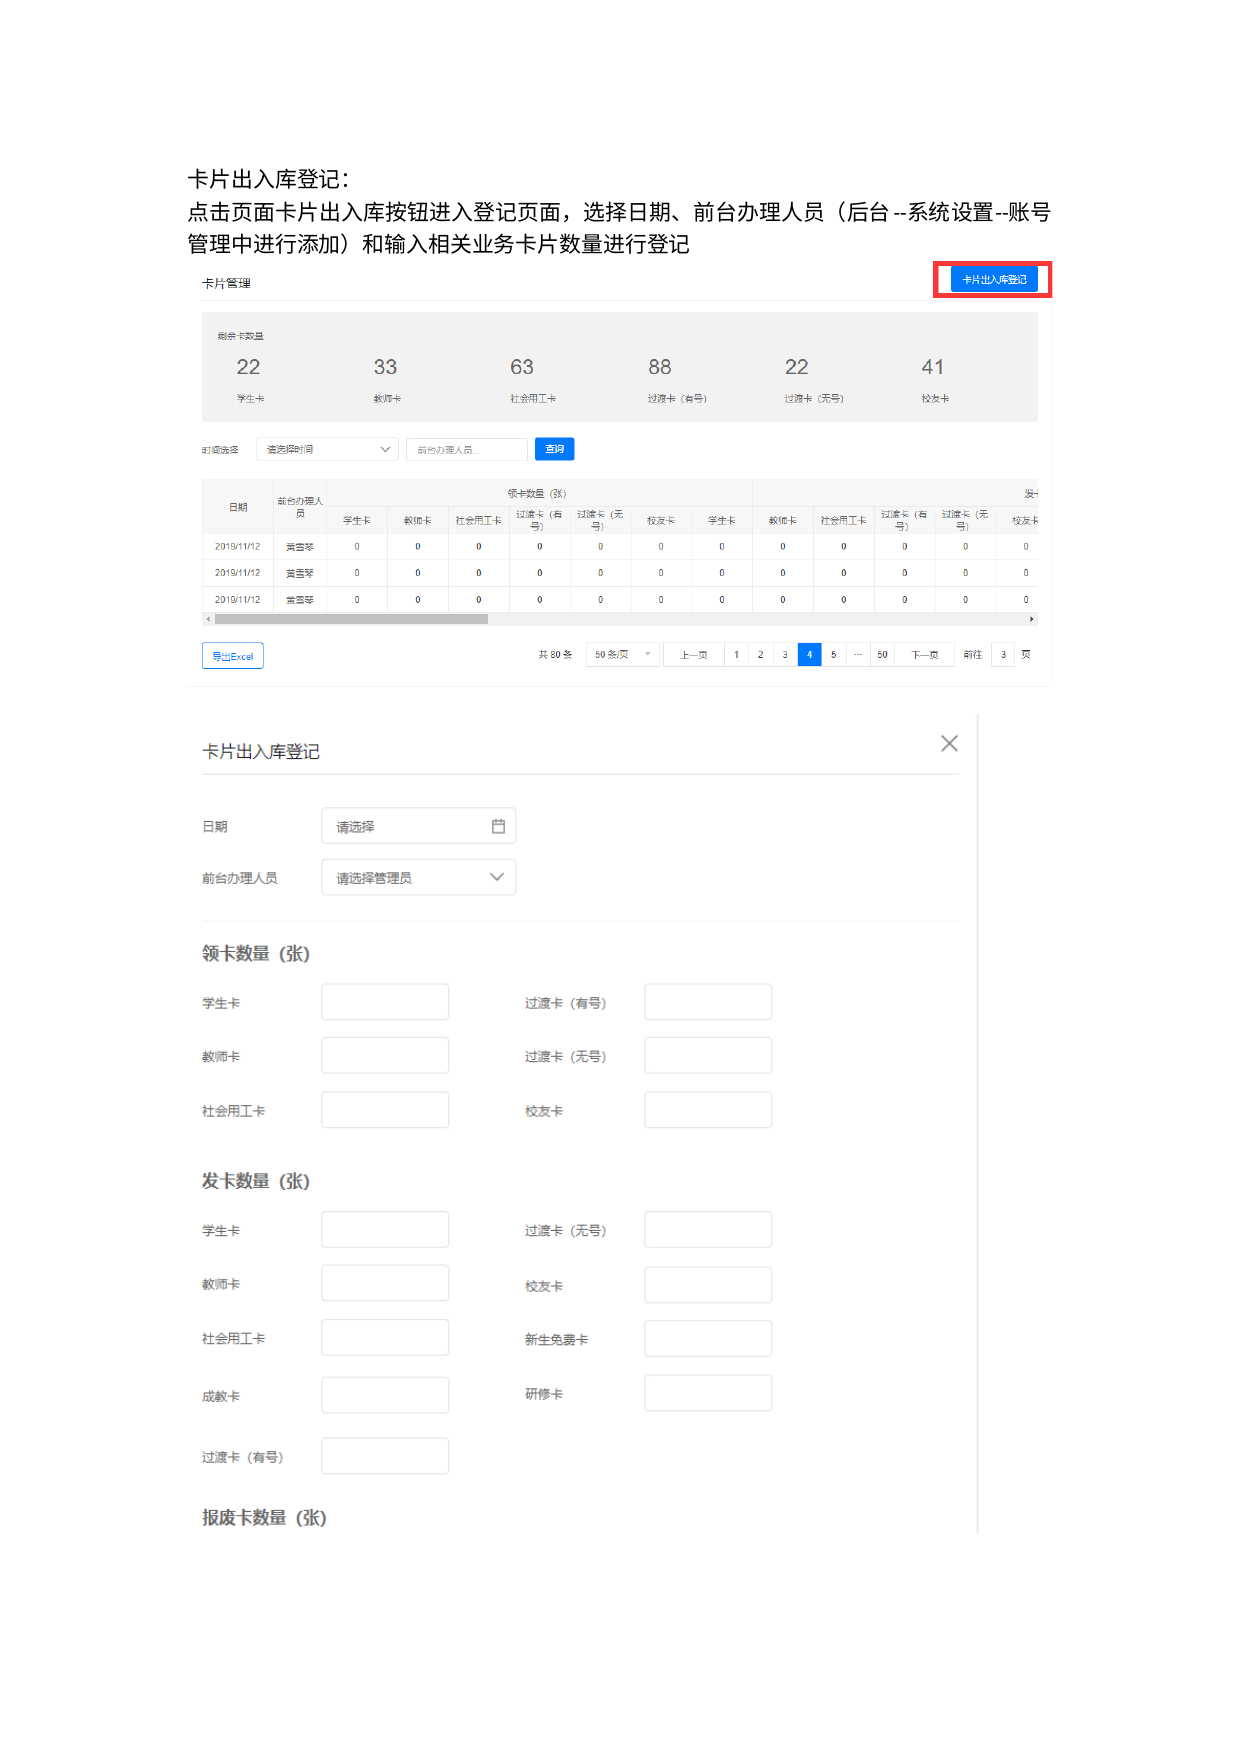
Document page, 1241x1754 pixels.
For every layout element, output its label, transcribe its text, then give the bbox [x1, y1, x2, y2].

picture [187, 259, 1053, 687]
picture [187, 714, 979, 1533]
list 卡片出入库登记： [187, 162, 1053, 194]
list 点击页面卡片出入库按钮进入登记页面，选择日期、前台办理人员（后台--系统设置--账号管理中进行添加）和输入相关业务卡片数量进行登记 [187, 194, 1053, 259]
